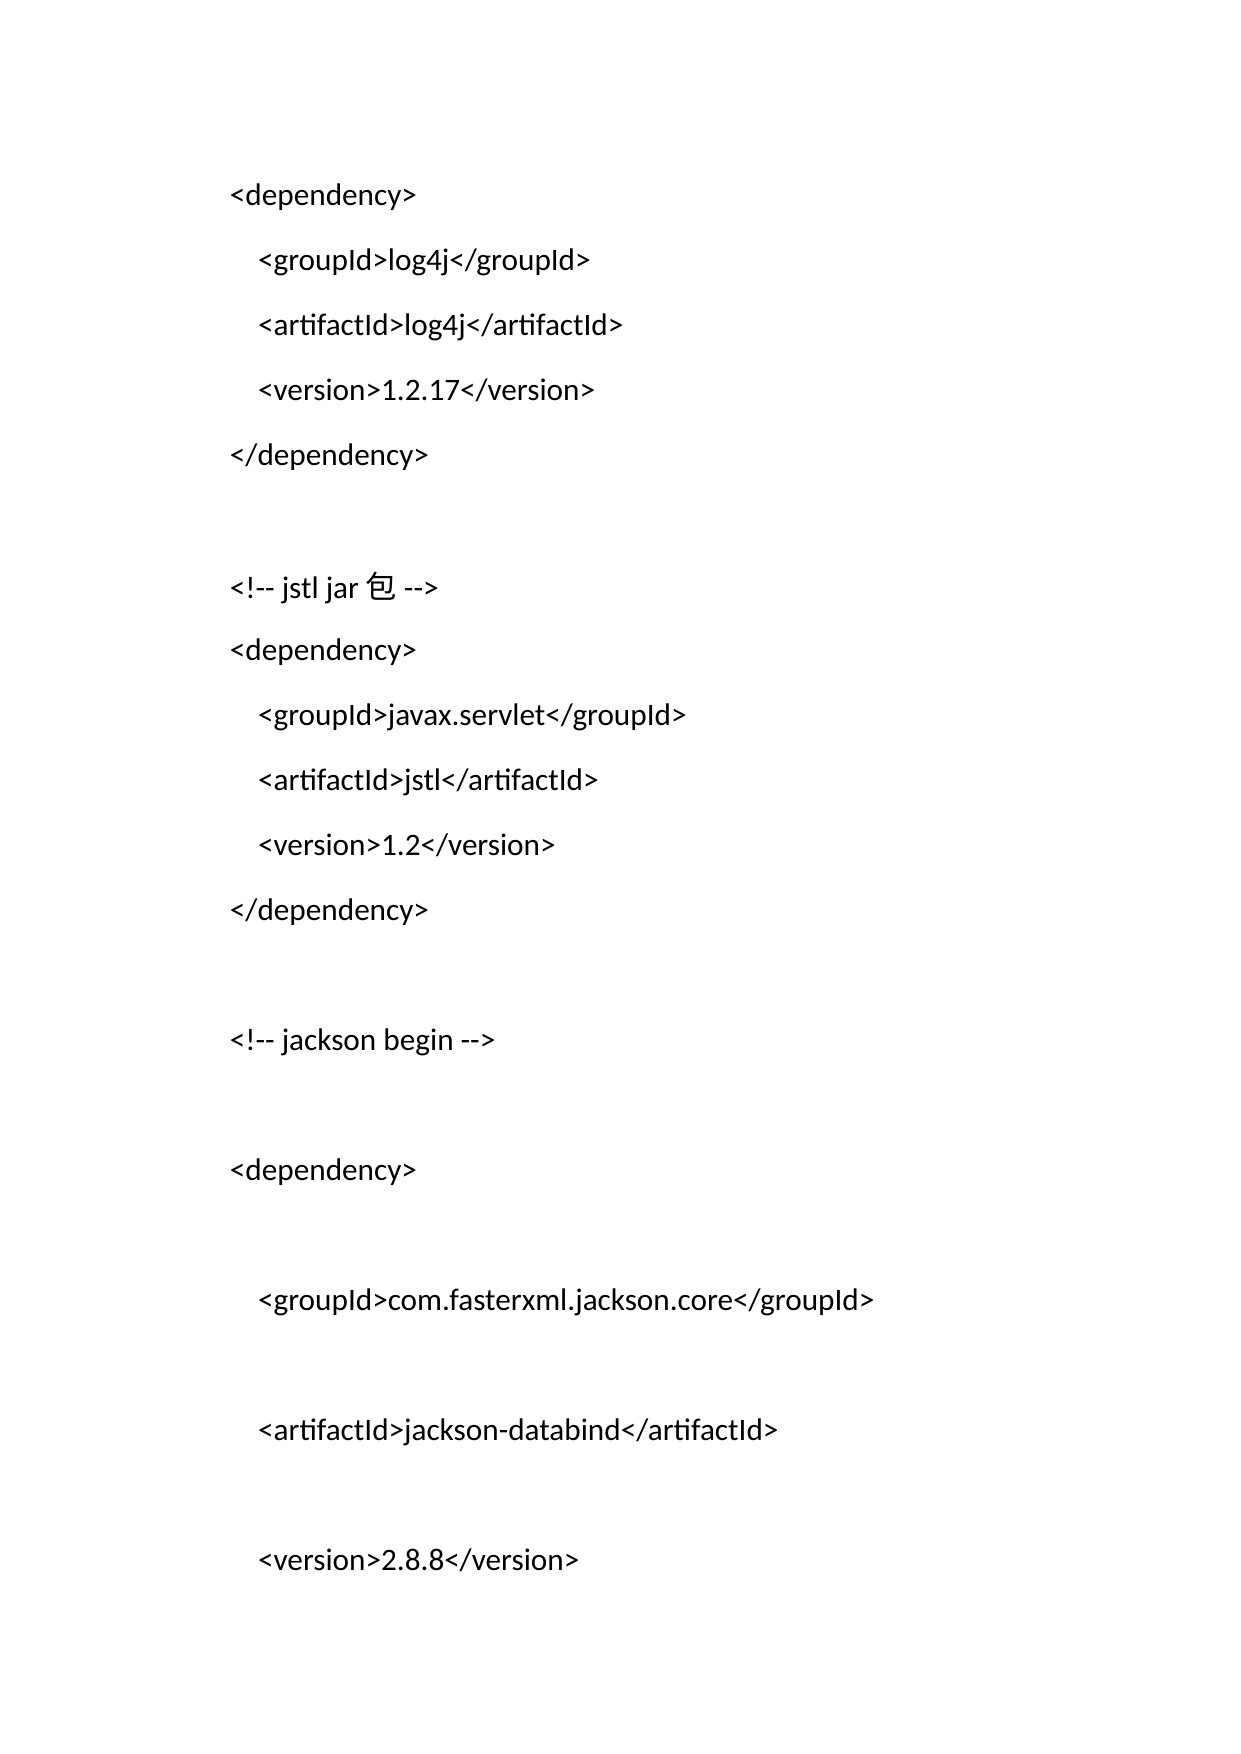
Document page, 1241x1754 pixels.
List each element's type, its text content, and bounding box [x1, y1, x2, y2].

text <groupId>com.fasterxml.jackson.core</groupId> [187, 1267, 1053, 1332]
text <dependency> [187, 617, 1053, 682]
text <version>2.8.8</version> [187, 1527, 1053, 1592]
text <!-- jstl jar包 --> [187, 552, 1053, 617]
text <artifactId>jackson-databind</artifactId> [187, 1397, 1053, 1462]
text <!-- jackson begin --> [187, 1007, 1053, 1072]
text </dependency> [187, 422, 1053, 487]
text <version>1.2</version> [187, 812, 1053, 877]
text <artifactId>log4j</artifactId> [187, 292, 1053, 357]
text <version>1.2.17</version> [187, 357, 1053, 422]
text </dependency> [187, 877, 1053, 942]
text <dependency> [187, 162, 1053, 227]
text <groupId>javax.servlet</groupId> [187, 682, 1053, 747]
text <artifactId>jstl</artifactId> [187, 747, 1053, 812]
text <dependency> [187, 1137, 1053, 1202]
text <groupId>log4j</groupId> [187, 227, 1053, 292]
